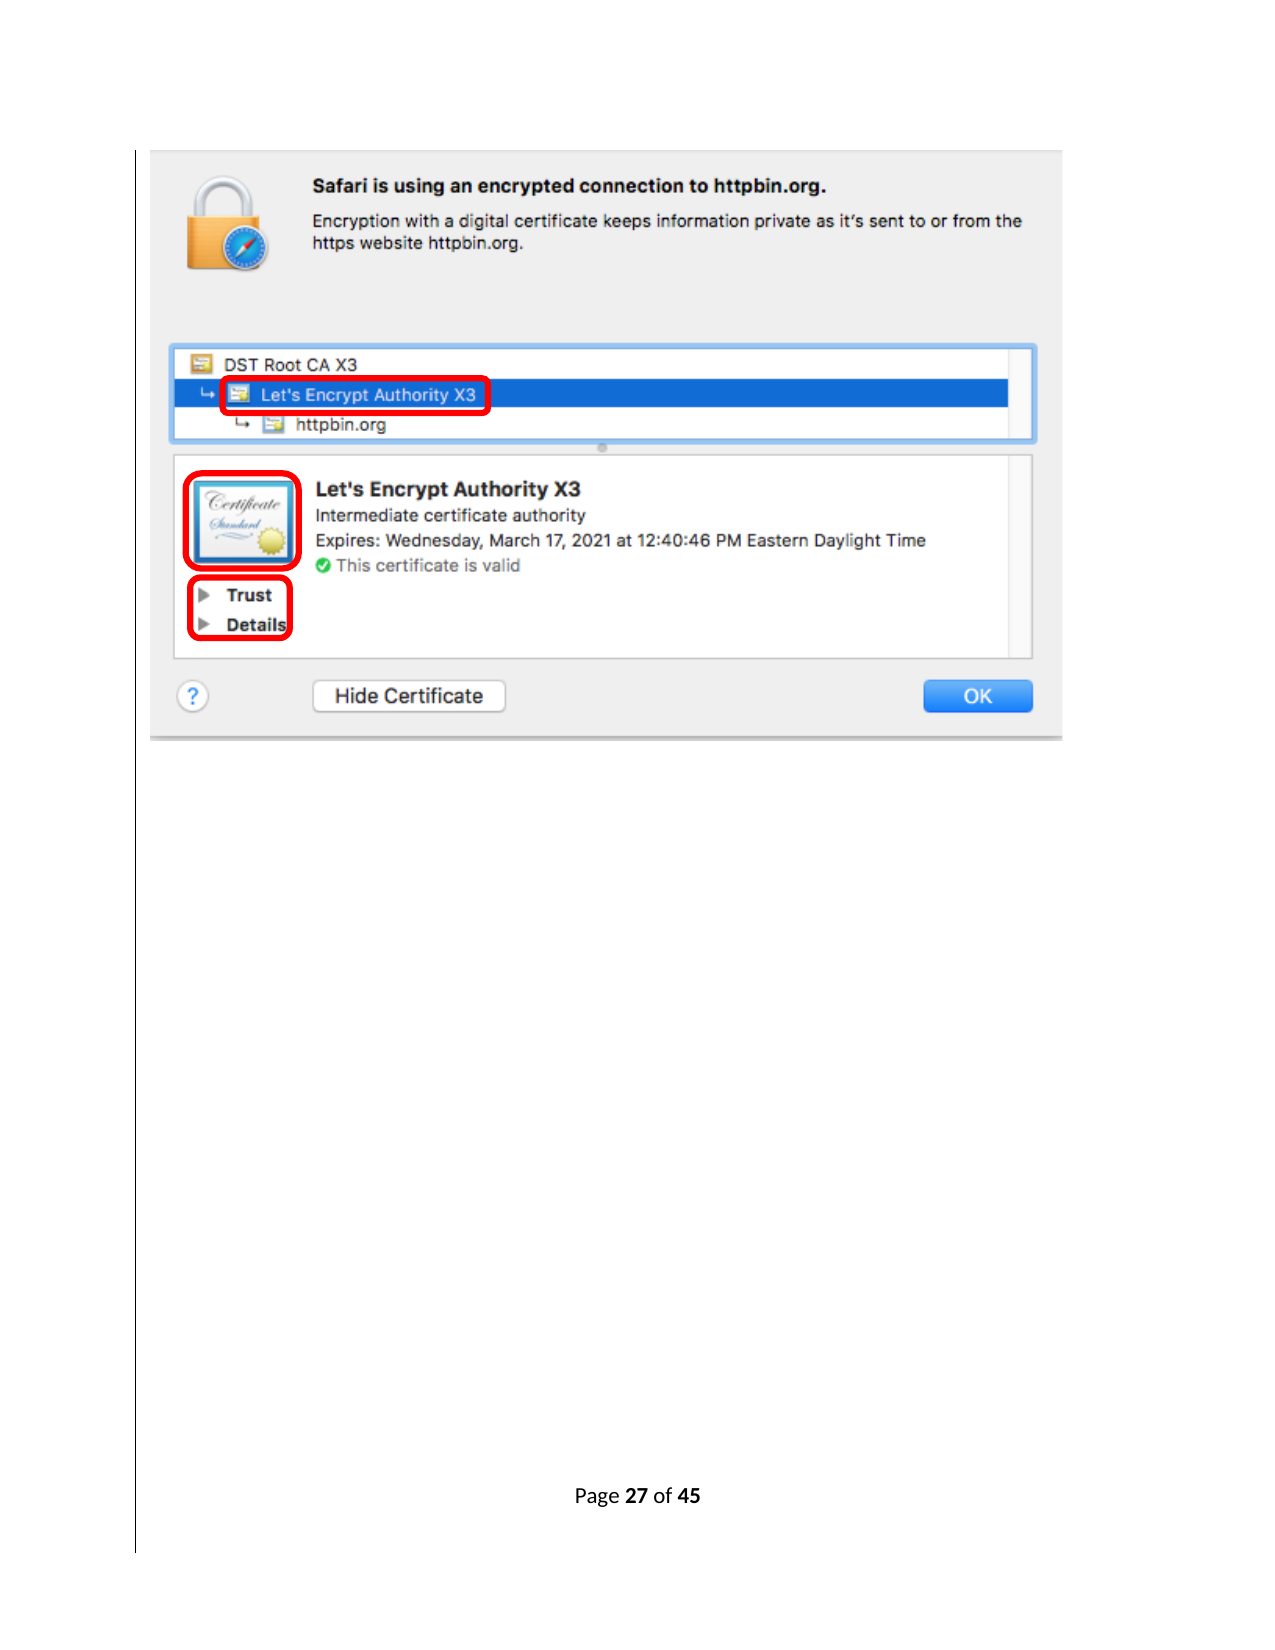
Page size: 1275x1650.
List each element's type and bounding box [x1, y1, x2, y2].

picture [150, 150, 1063, 741]
